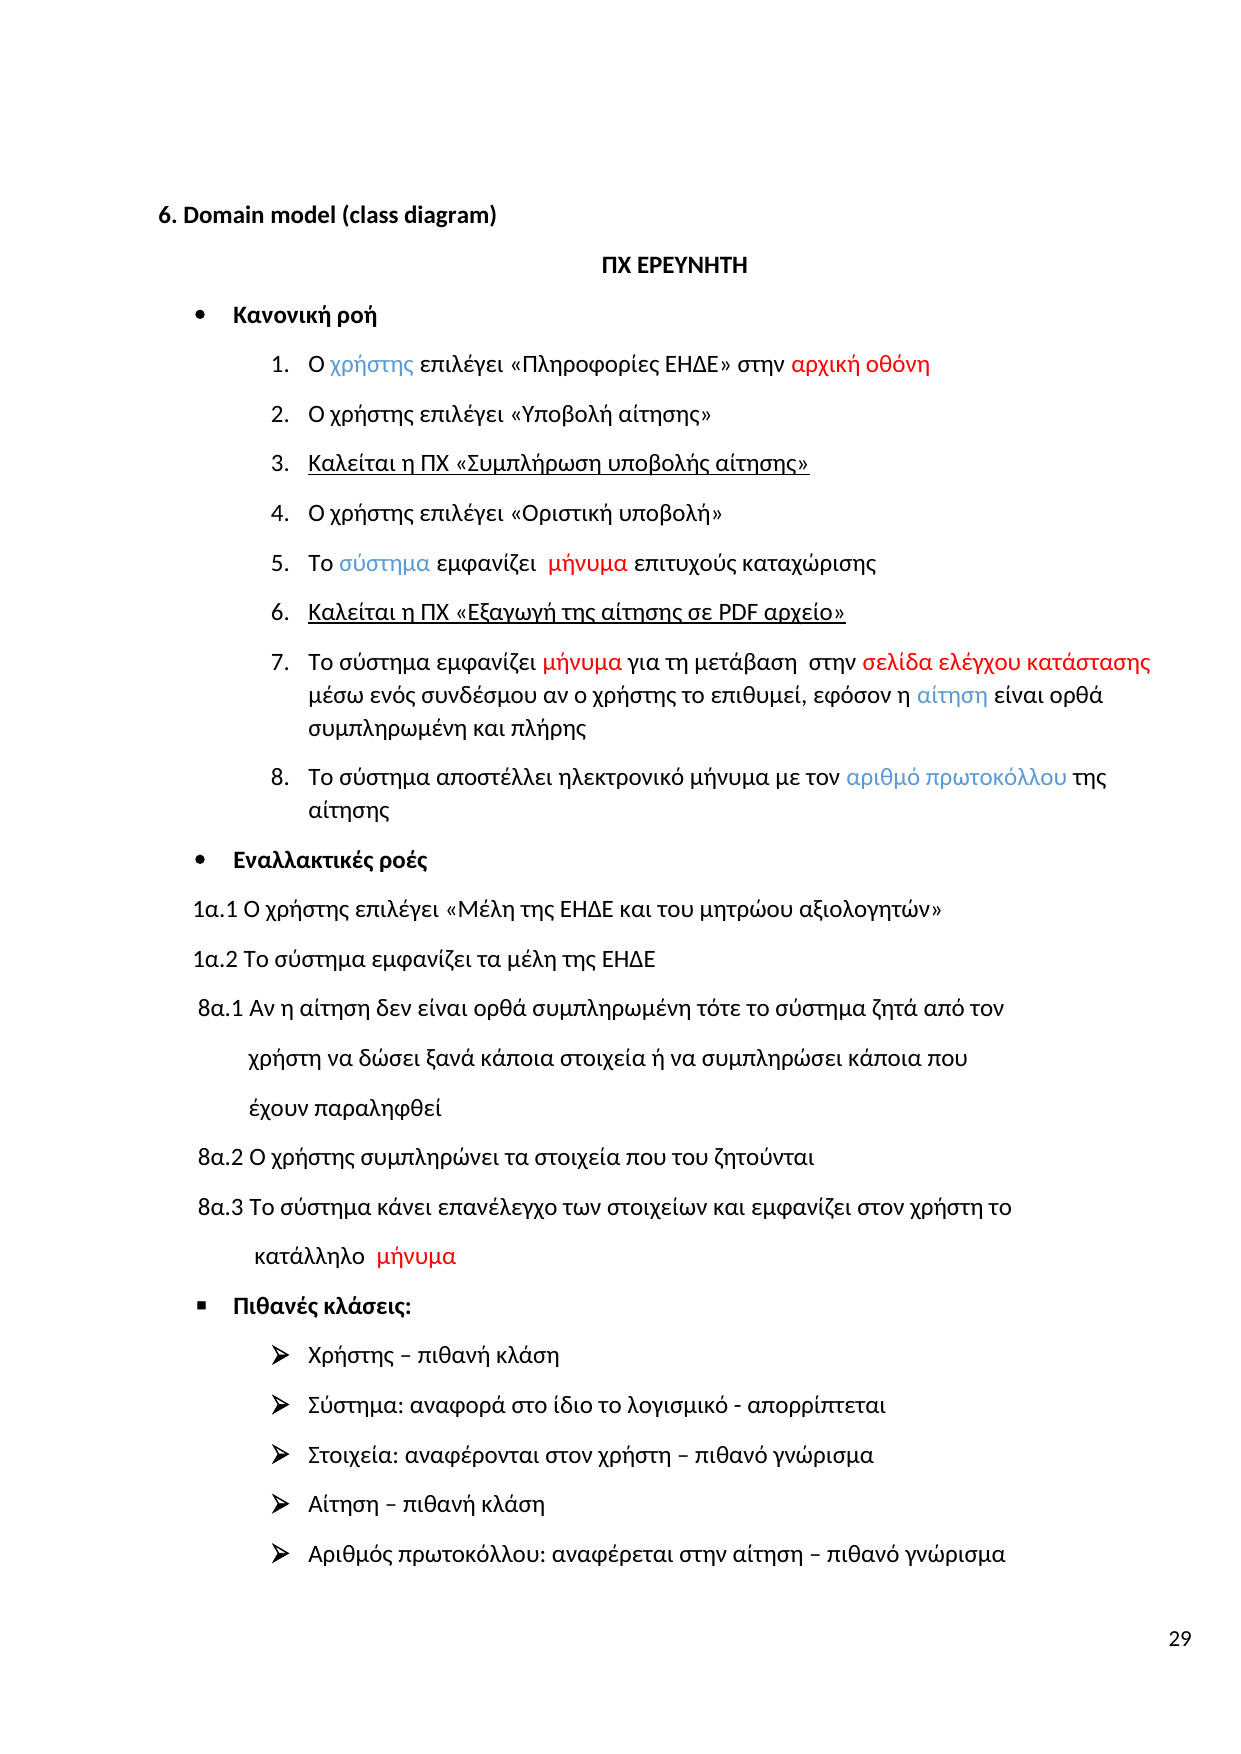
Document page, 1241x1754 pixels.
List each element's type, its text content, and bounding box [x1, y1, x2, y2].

list Το σύστημα εμφανίζει μήνυμα επιτυχούς καταχώρισης [271, 547, 1191, 577]
text 8α.2 Ο χρήστης συμπληρώνει τα στοιχεία που του ζητούνται [158, 1141, 1191, 1172]
list Το σύστημα αποστέλλει ηλεκτρονικό μήνυμα με τον αριθμό πρωτοκόλλου της αίτησης [271, 761, 1191, 825]
list Καλείται η ΠΧ «Συμπλήρωση υποβολής αίτησης» [271, 447, 1191, 478]
list Αριθμός πρωτοκόλλου: αναφέρεται στην αίτηση – πιθανό γνώρισμα [271, 1538, 1191, 1568]
text 6. Domain model (class diagram) [158, 199, 1191, 230]
list Το σύστημα εμφανίζει μήνυμα για τη μετάβαση στην σελίδα ελέγχου κατάστασης μέσω ενός συνδέσμου αν ο χρήστης το επιθυμεί, εφόσον η αίτηση είναι ορθά συμπληρωμένη και πλήρης [271, 646, 1191, 742]
list Στοιχεία: αναφέρονται στον χρήστη – πιθανό γνώρισμα [271, 1439, 1191, 1469]
list Ο χρήστης επιλέγει «Πληροφορίες ΕΗΔΕ» στην αρχική οθόνη [271, 348, 1191, 379]
list Σύστημα: αναφορά στο ίδιο το λογισμικό - απορρίπτεται [271, 1389, 1191, 1420]
text χρήστη να δώσει ξανά κάποια στοιχεία ή να συμπληρώσει κάποια που [158, 1042, 1191, 1073]
text 1α.1 Ο χρήστης επιλέγει «Μέλη της ΕΗΔΕ και του μητρώου αξιολογητών» [158, 893, 1191, 924]
list Καλείται η ΠΧ «Εξαγωγή της αίτησης σε PDF αρχείο» [271, 596, 1191, 627]
text 1α.2 Το σύστημα εμφανίζει τα μέλη της ΕΗΔΕ [158, 943, 1191, 973]
text κατάλληλο μήνυμα [158, 1240, 1191, 1271]
list Εναλλακτικές ροές [196, 844, 1191, 874]
list Ο χρήστης επιλέγει «Υποβολή αίτησης» [271, 398, 1191, 428]
list Ο χρήστης επιλέγει «Οριστική υποβολή» [271, 497, 1191, 528]
text 8α.3 Το σύστημα κάνει επανέλεγχο των στοιχείων και εμφανίζει στον χρήστη το [158, 1191, 1191, 1221]
text έχουν παραληφθεί [158, 1092, 1191, 1122]
list Χρήστης – πιθανή κλάση [271, 1339, 1191, 1370]
text 8α.1 Αν η αίτηση δεν είναι ορθά συμπληρωμένη τότε το σύστημα ζητά από τον [158, 992, 1191, 1023]
list Αίτηση – πιθανή κλάση [271, 1488, 1191, 1519]
list Πιθανές κλάσεις: [196, 1290, 1191, 1321]
list Κανονική ροή [196, 299, 1191, 329]
text ΠΧ ΕΡΕΥΝΗΤΗ [158, 249, 1191, 280]
